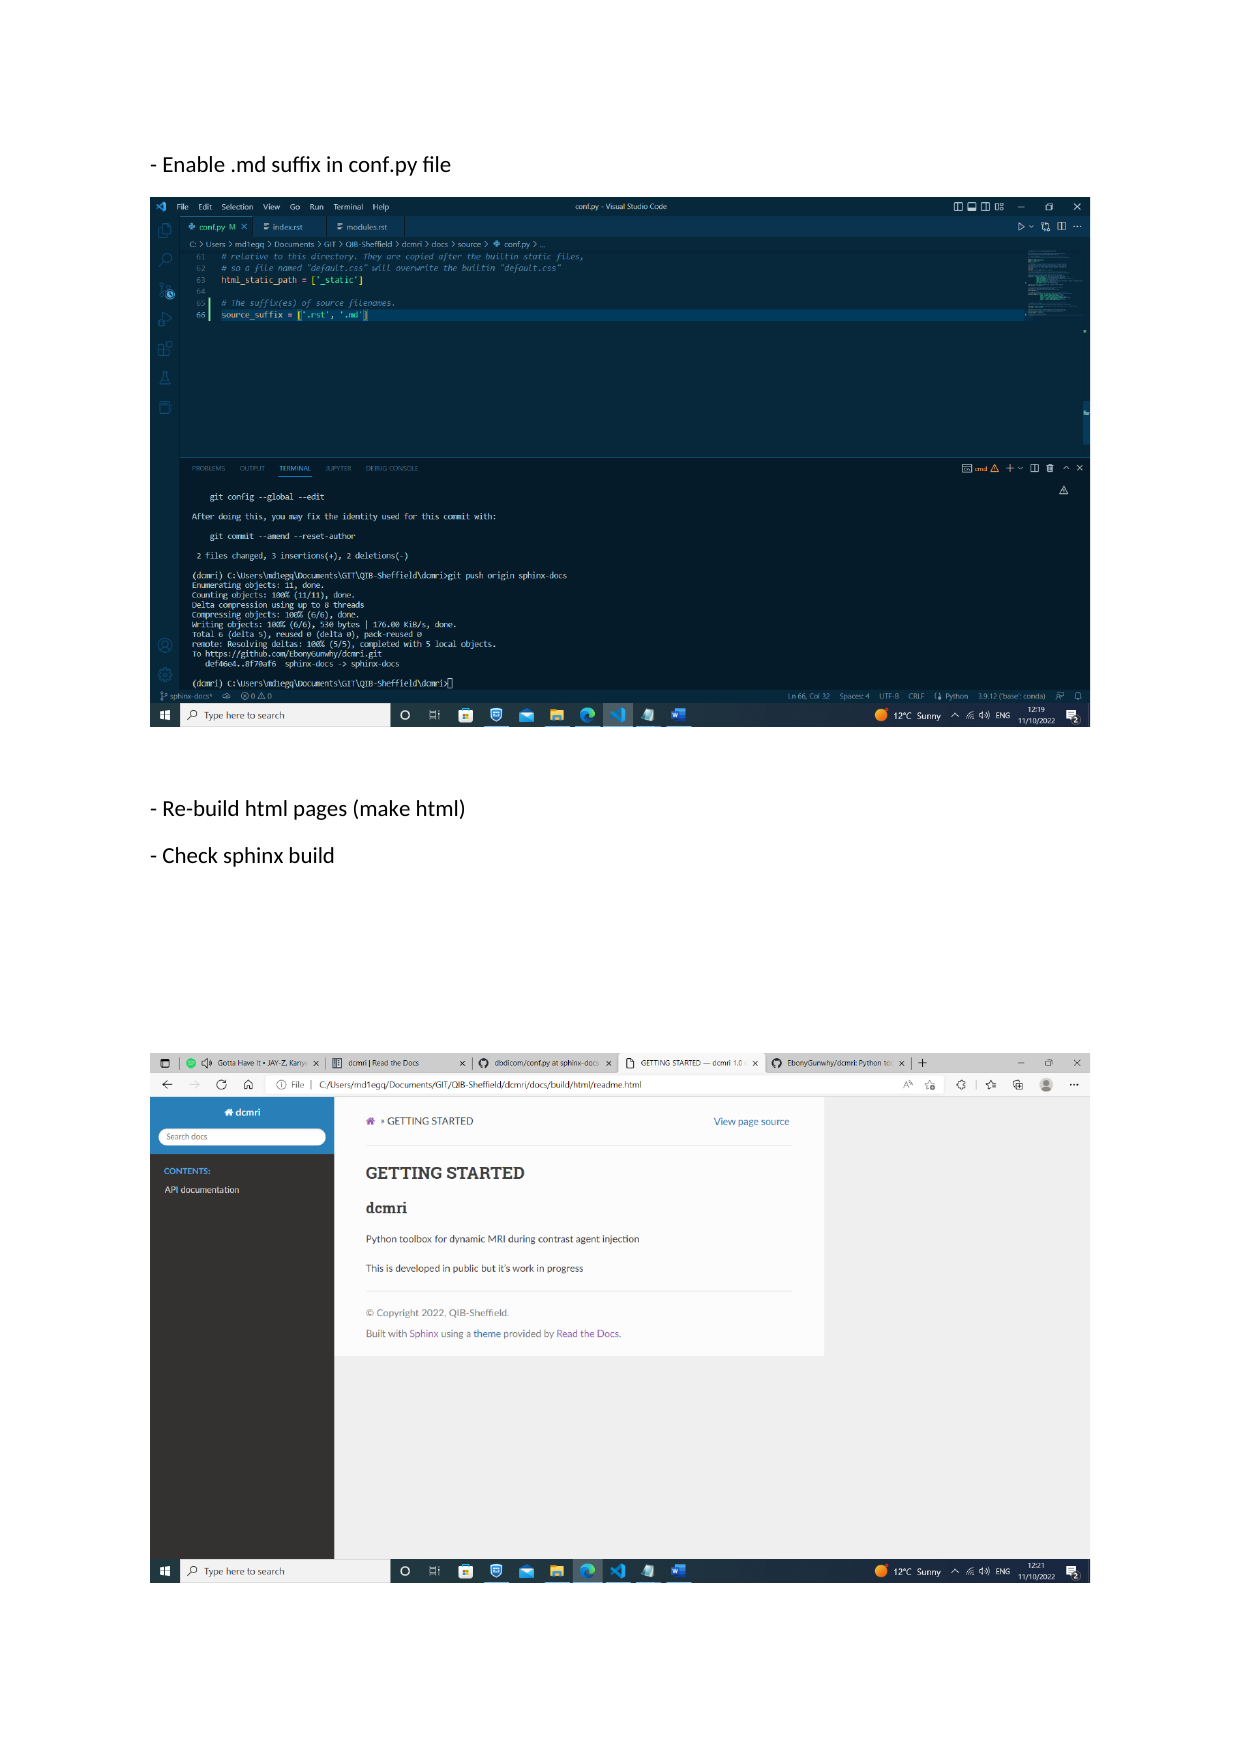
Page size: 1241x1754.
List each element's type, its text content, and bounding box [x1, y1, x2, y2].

picture [150, 1053, 1091, 1583]
text - Enable .md suffix in conf.py file [150, 150, 1090, 178]
text - Check sphinx build [150, 841, 1090, 869]
text - Re-build html pages (make html) [150, 794, 1090, 822]
picture [150, 197, 1091, 727]
